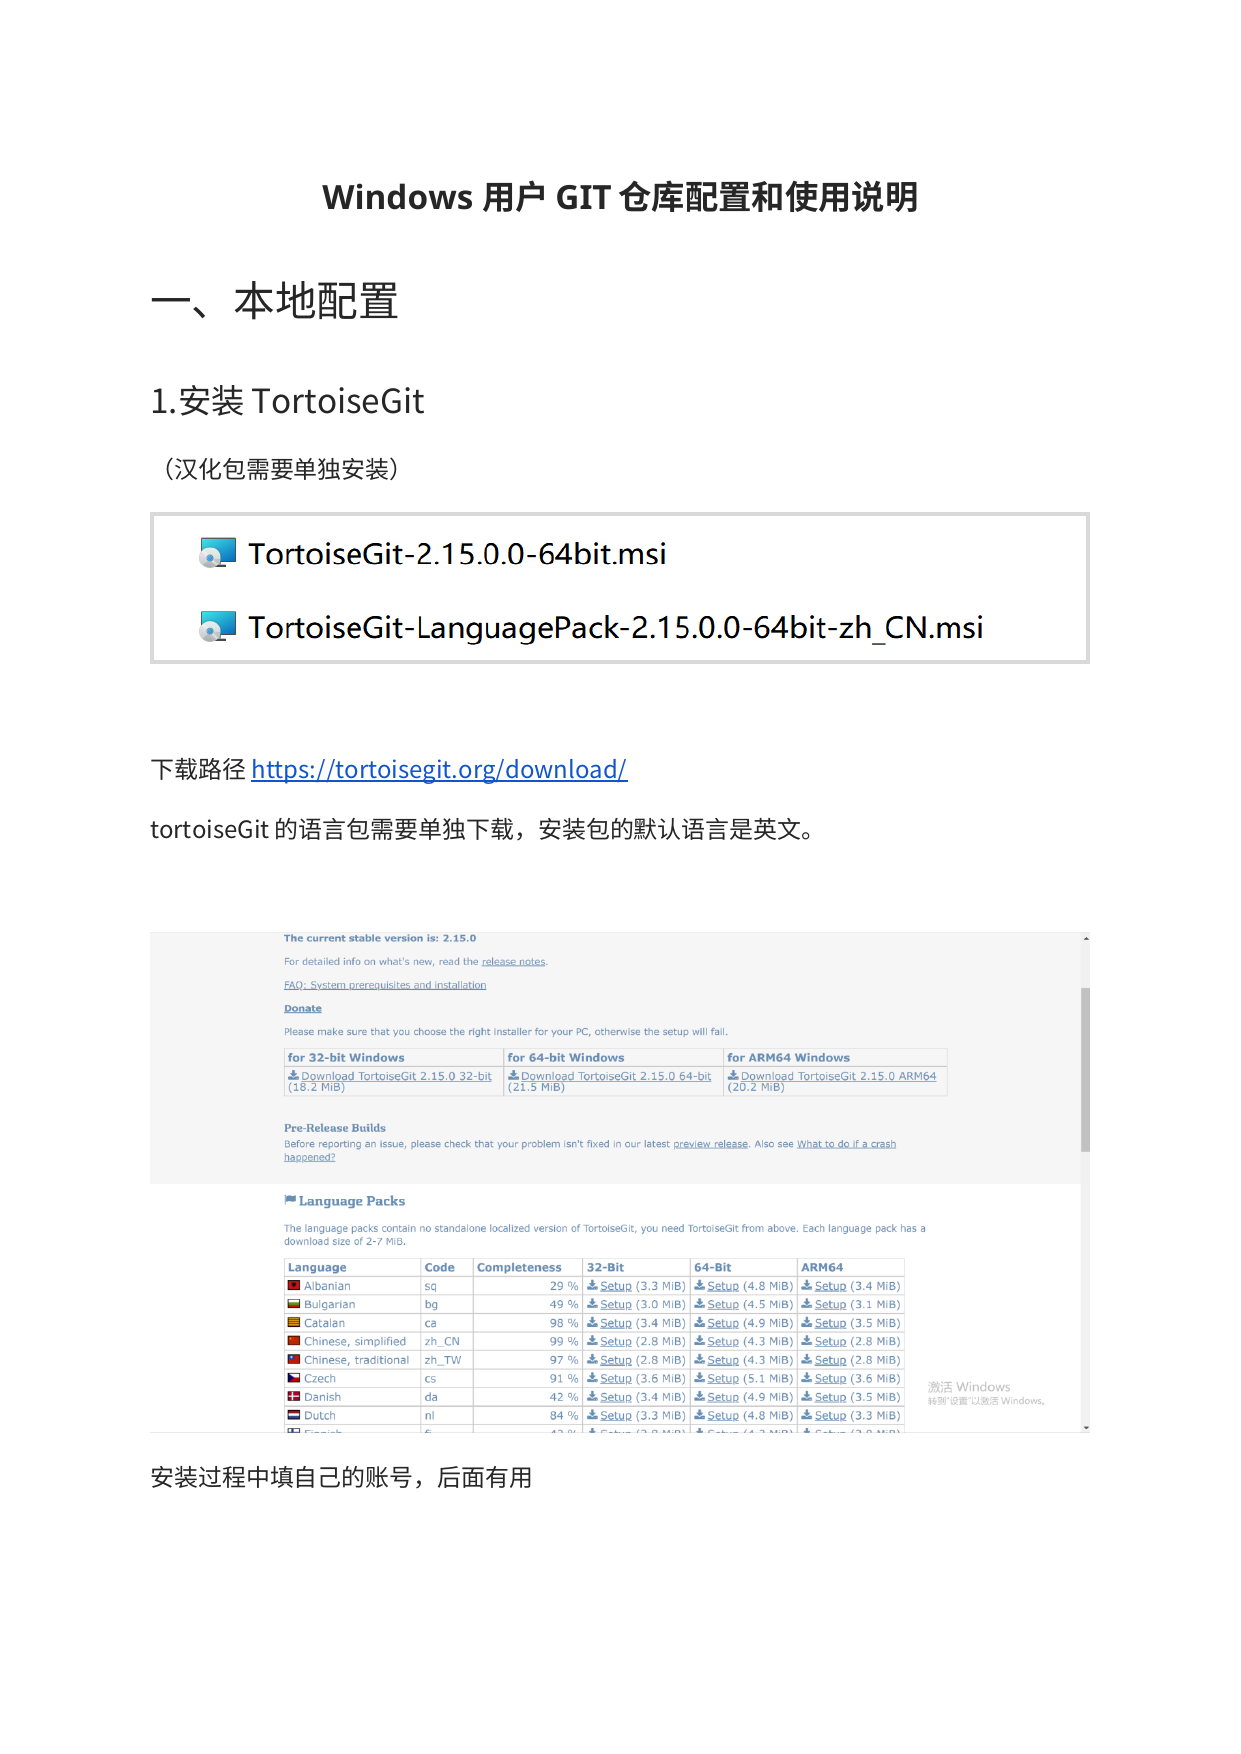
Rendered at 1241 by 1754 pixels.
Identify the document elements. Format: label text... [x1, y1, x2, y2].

subtitle 一、本地配置 [150, 268, 1090, 328]
text （汉化包需要单独安装） [150, 451, 1090, 486]
text 安装过程中填自己的账号，后面有用 [150, 1458, 1090, 1493]
picture [150, 932, 1090, 1433]
subtitle 1.安装TortoiseGit [150, 375, 1090, 423]
text tortoiseGit的语言包需要单独下载，安装包的默认语言是英文。 [150, 811, 1090, 846]
text Windows 用户GIT仓库配置和使用说明 [150, 171, 1090, 219]
text 下载路径 https://tortoisegit.org/download/ [150, 750, 1090, 785]
picture [154, 516, 1086, 660]
